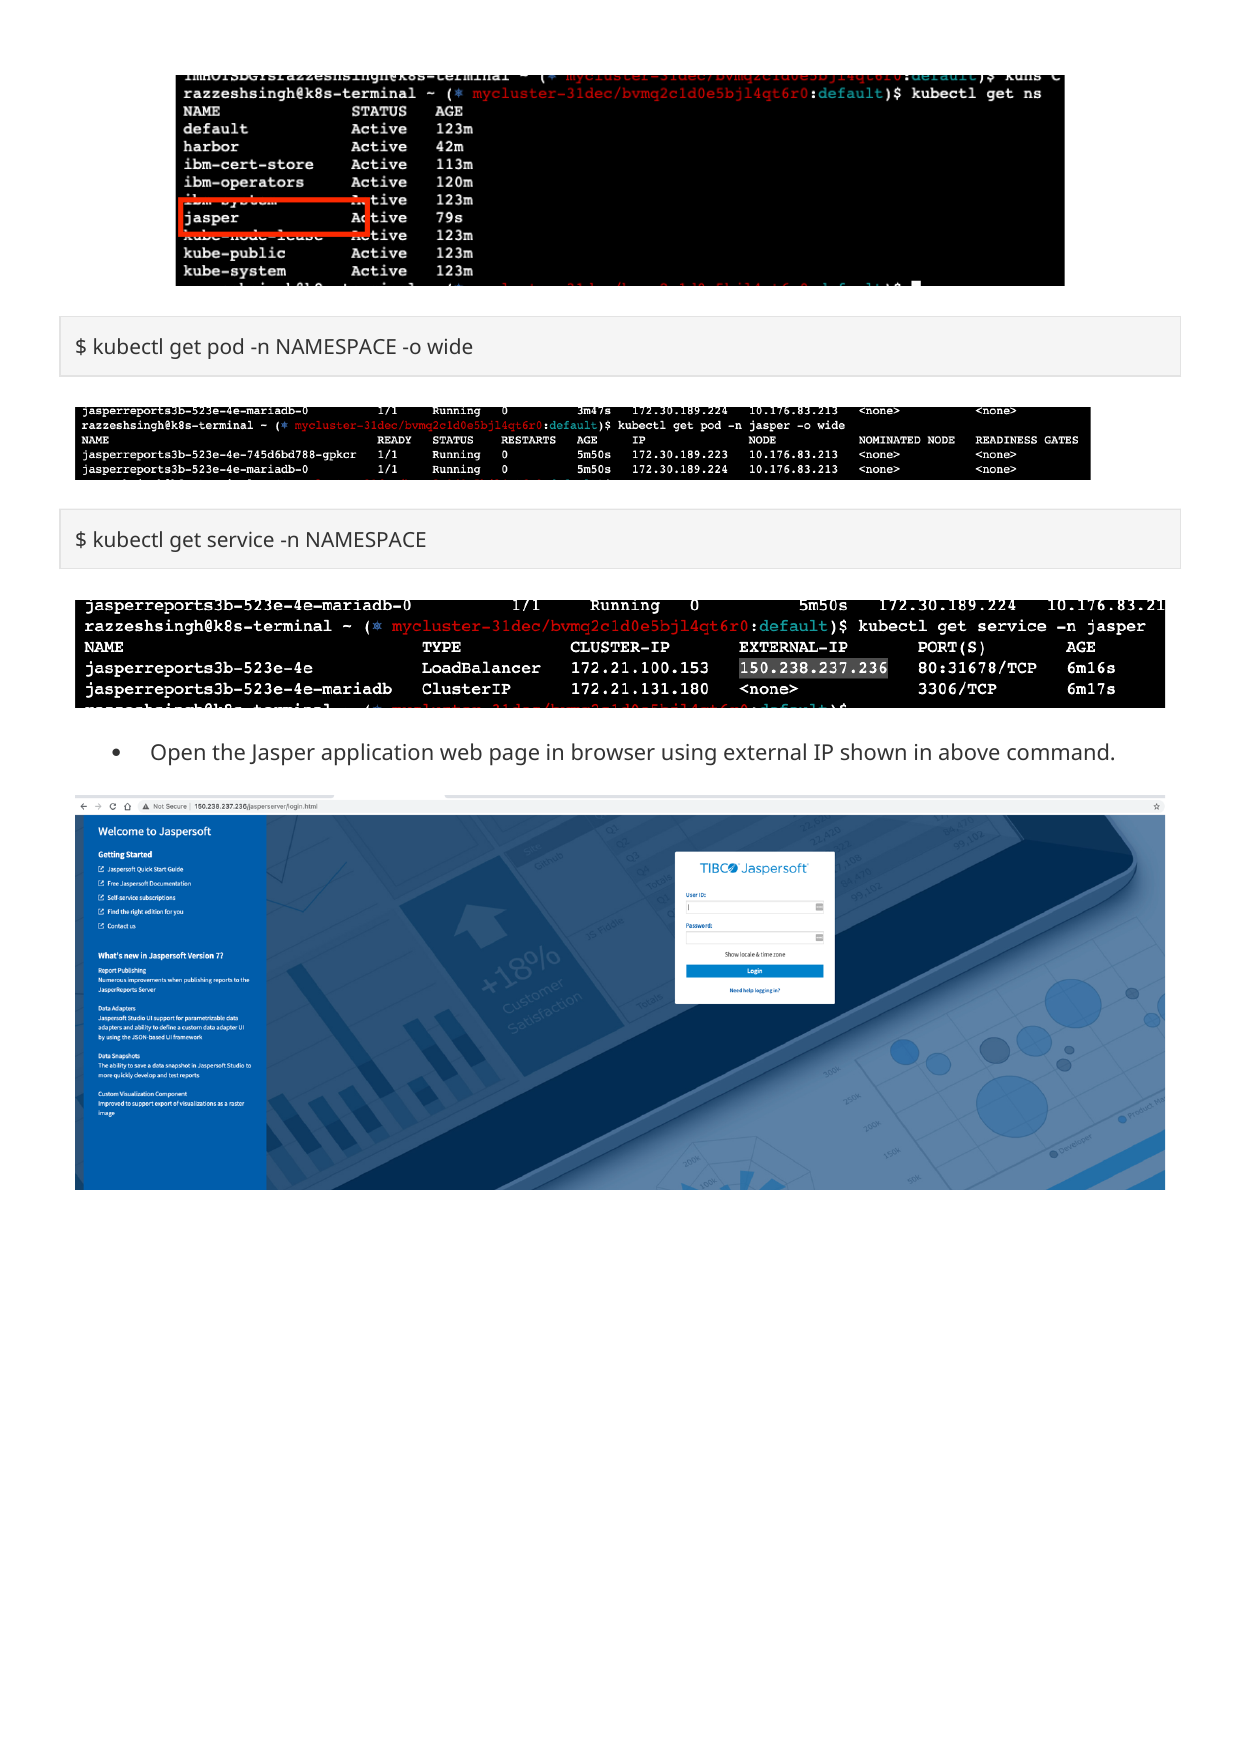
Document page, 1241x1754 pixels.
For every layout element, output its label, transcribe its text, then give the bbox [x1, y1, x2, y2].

picture [75, 795, 1166, 1190]
picture [75, 600, 1166, 708]
text $ kubectl get service -n NAMESPACE [61, 510, 1180, 568]
text $ kubectl get pod -n NAMESPACE -o wide [61, 317, 1180, 375]
picture [175, 75, 1065, 286]
list Open the Jasper application web page in browser using external IP shown in above command. [112, 737, 1165, 767]
picture [75, 407, 1091, 480]
